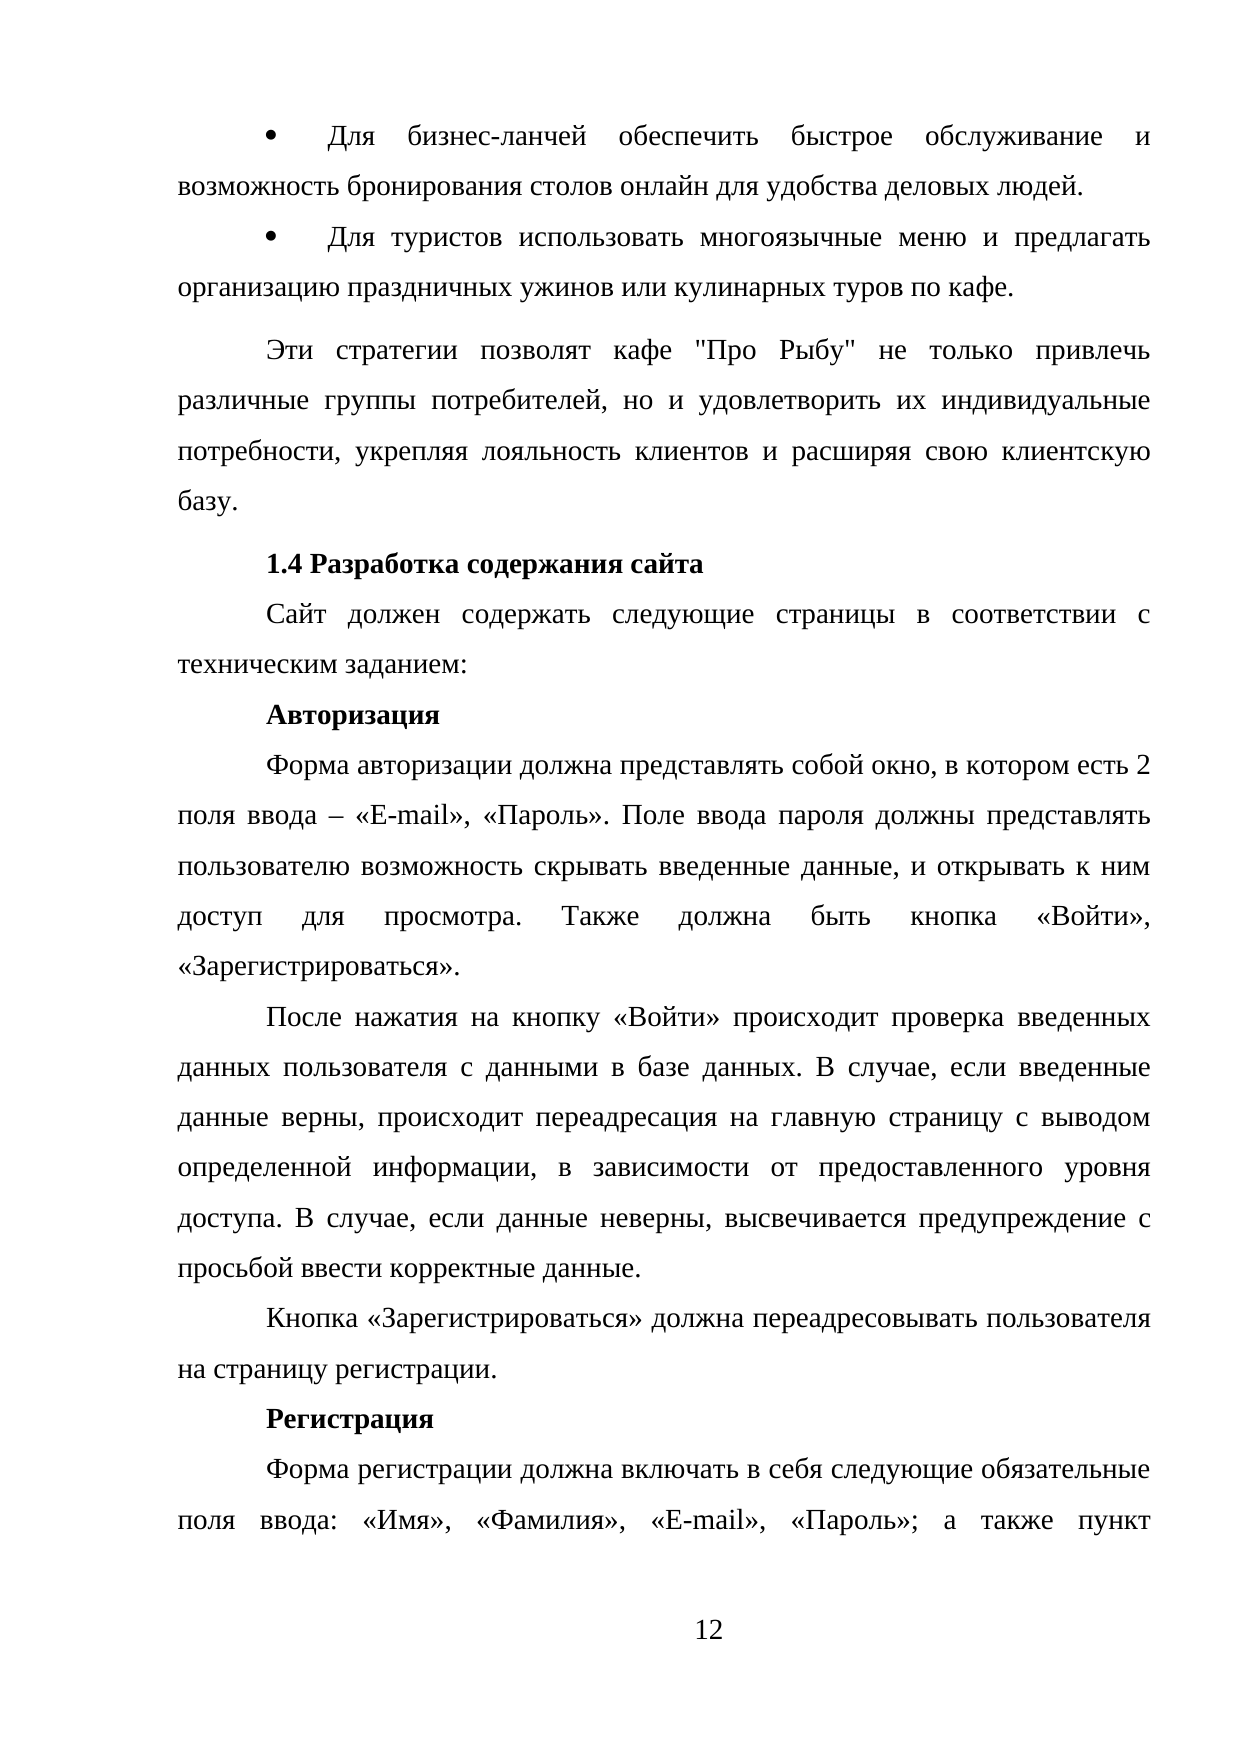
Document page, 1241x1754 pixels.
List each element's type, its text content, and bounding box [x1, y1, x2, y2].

text Кнопка «Зарегистрироваться» должна переадресовывать пользователя на страницу регистрации. [177, 1301, 1152, 1384]
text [177, 1451, 1152, 1535]
text Авторизация [177, 697, 1152, 730]
text После нажатия на кнопку «Войти» происходит проверка введенных данных пользователя с данными в базе данных. В случае, если введенные данные верны, происходит переадресация на главную страницу с выводом определенной информации, в зависимости от предоставленного уровня доступа. В случае, если данные неверны, высвечивается предупреждение с просьбой ввести корректные данные. [177, 999, 1152, 1284]
text Сайт должен содержать следующие страницы в соответствии с техническим заданием: [177, 596, 1152, 680]
text Эти стратегии позволят кафе "Про Рыбу" не только привлечь различные группы потребителей, но и удовлетворить их индивидуальные потребности, укрепляя лояльность клиентов и расширяя свою клиентскую базу. [177, 332, 1152, 517]
list Для бизнес-ланчей обеспечить быстрое обслуживание и возможность бронирования столов онлайн для удобства деловых людей. [177, 118, 1152, 202]
text Регистрация [177, 1401, 1152, 1435]
subtitle 1.4 Разработка содержания сайта [177, 546, 1152, 579]
text Форма авторизации должна представлять собой окно, в котором есть 2 поля ввода – «E-mail», «Пароль». Поле ввода пароля должны представлять пользователю возможность скрывать введенные данные, и открывать к ним доступ для просмотра. Также должна быть кнопка «Войти», «Зарегистрироваться». [177, 747, 1152, 982]
list Для туристов использовать многоязычные меню и предлагать организацию праздничных ужинов или кулинарных туров по кафе. [177, 219, 1152, 303]
